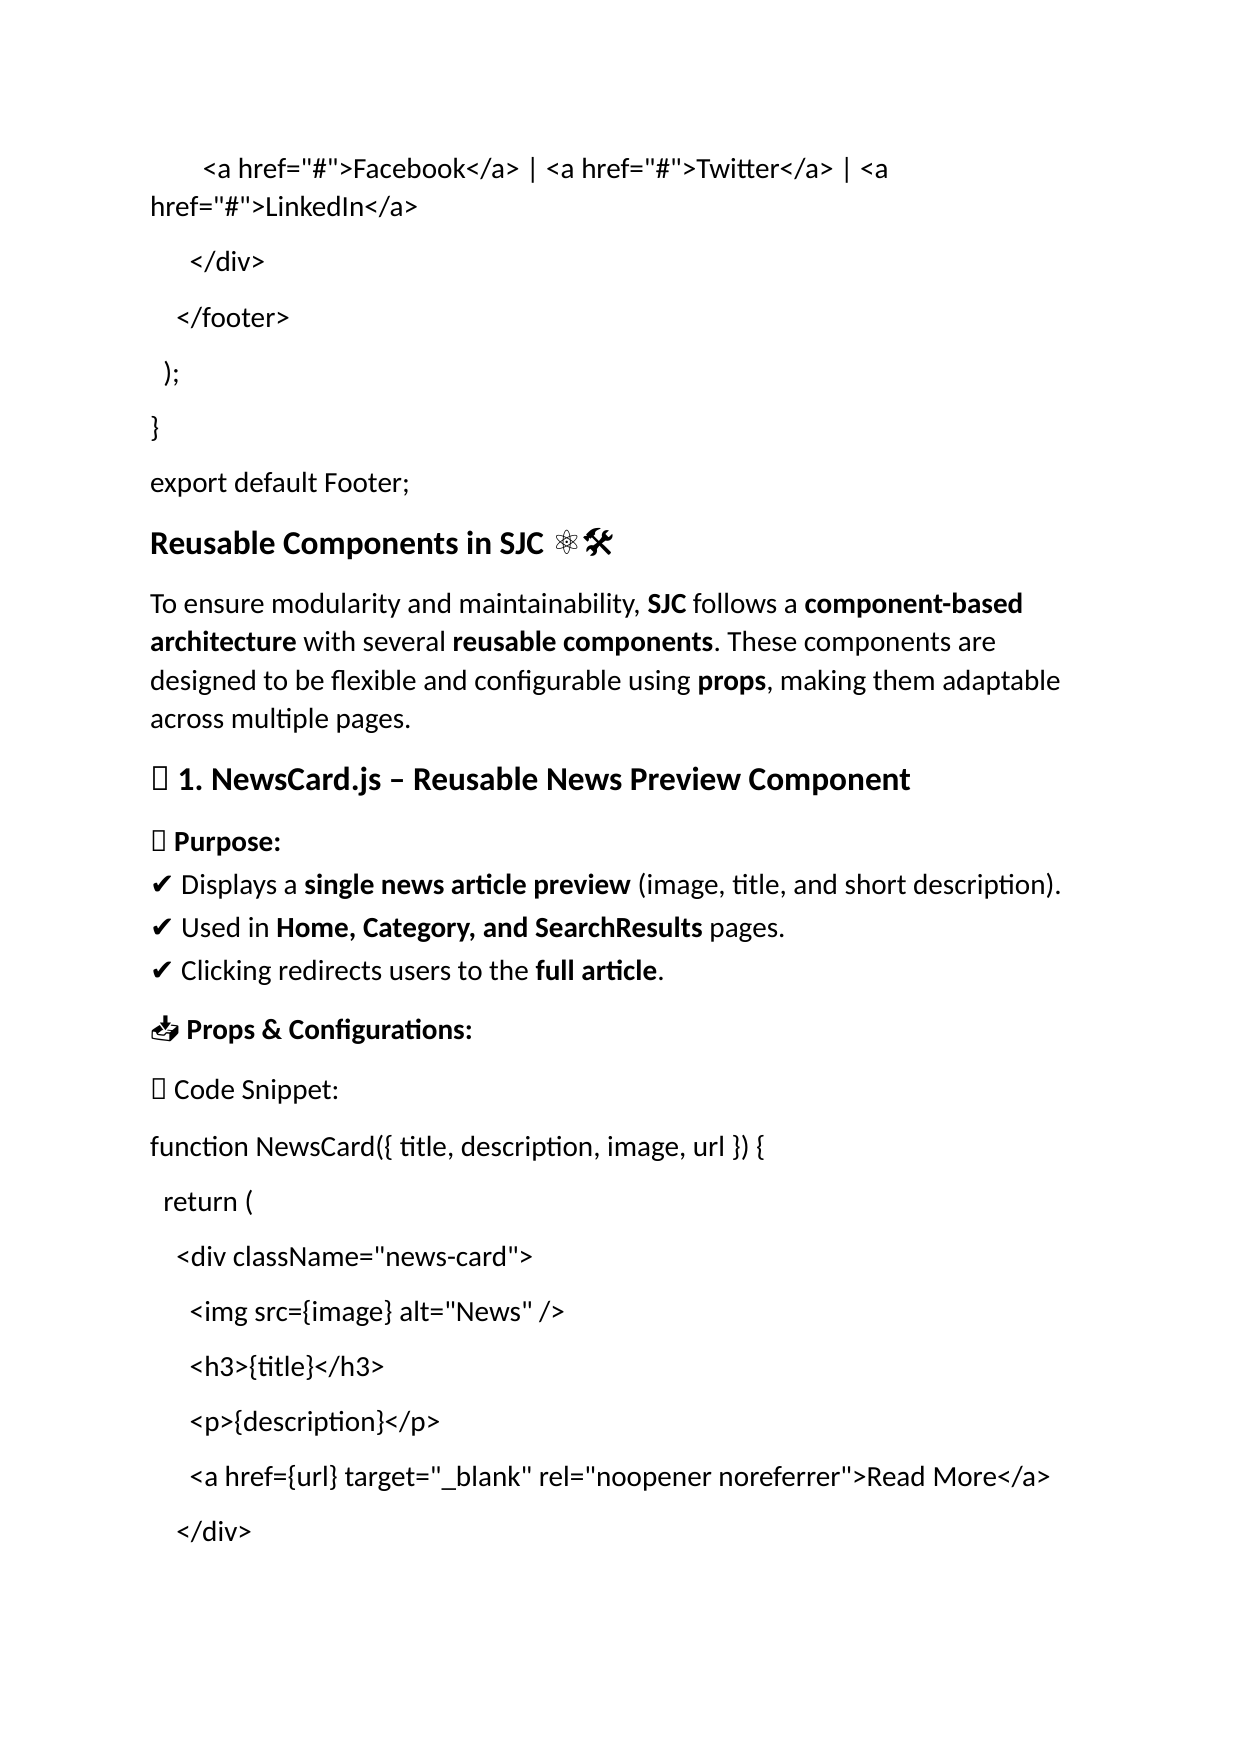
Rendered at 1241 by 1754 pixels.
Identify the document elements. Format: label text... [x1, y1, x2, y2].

text To ensure modularity and maintainability, SJC follows a component-based architecture with several reusable components. These components are designed to be flexible and configurable using props, making them adaptable across multiple pages. [150, 585, 1090, 736]
text <p>{description}</p> [150, 1403, 1090, 1439]
text } [150, 409, 1090, 444]
text function NewsCard({ title, description, image, url }) { [150, 1128, 1090, 1163]
text </div> [150, 243, 1090, 279]
text 📥 Props & Configurations: [150, 1009, 1090, 1048]
text <a href={url} target="_blank" rel="noopener noreferrer">Read More</a> [150, 1458, 1090, 1494]
text <img src={image} alt="News" /> [150, 1293, 1090, 1328]
text <h3>{title}</h3> [150, 1348, 1090, 1384]
text ); [150, 354, 1090, 389]
text </div> [150, 1513, 1090, 1549]
text <div className="news-card"> [150, 1238, 1090, 1273]
text 🔹 1. NewsCard.js – Reusable News Preview Component [150, 755, 1090, 801]
text Reusable Components in SJC ⚛️🛠️ [150, 519, 1090, 564]
text 📌 Purpose: ✔ Displays a single news article preview (image, title, and short description). ✔ Used in Home, Category, and SearchResults pages. ✔ Clicking redirects users to the full article. [150, 821, 1090, 989]
text return ( [150, 1183, 1090, 1218]
text </footer> [150, 299, 1090, 334]
text <a href="#">Facebook</a> | <a href="#">Twitter</a> | <a href="#">LinkedIn</a> [150, 150, 1090, 224]
text 🔹 Code Snippet: [150, 1068, 1090, 1108]
text export default Footer; [150, 464, 1090, 499]
